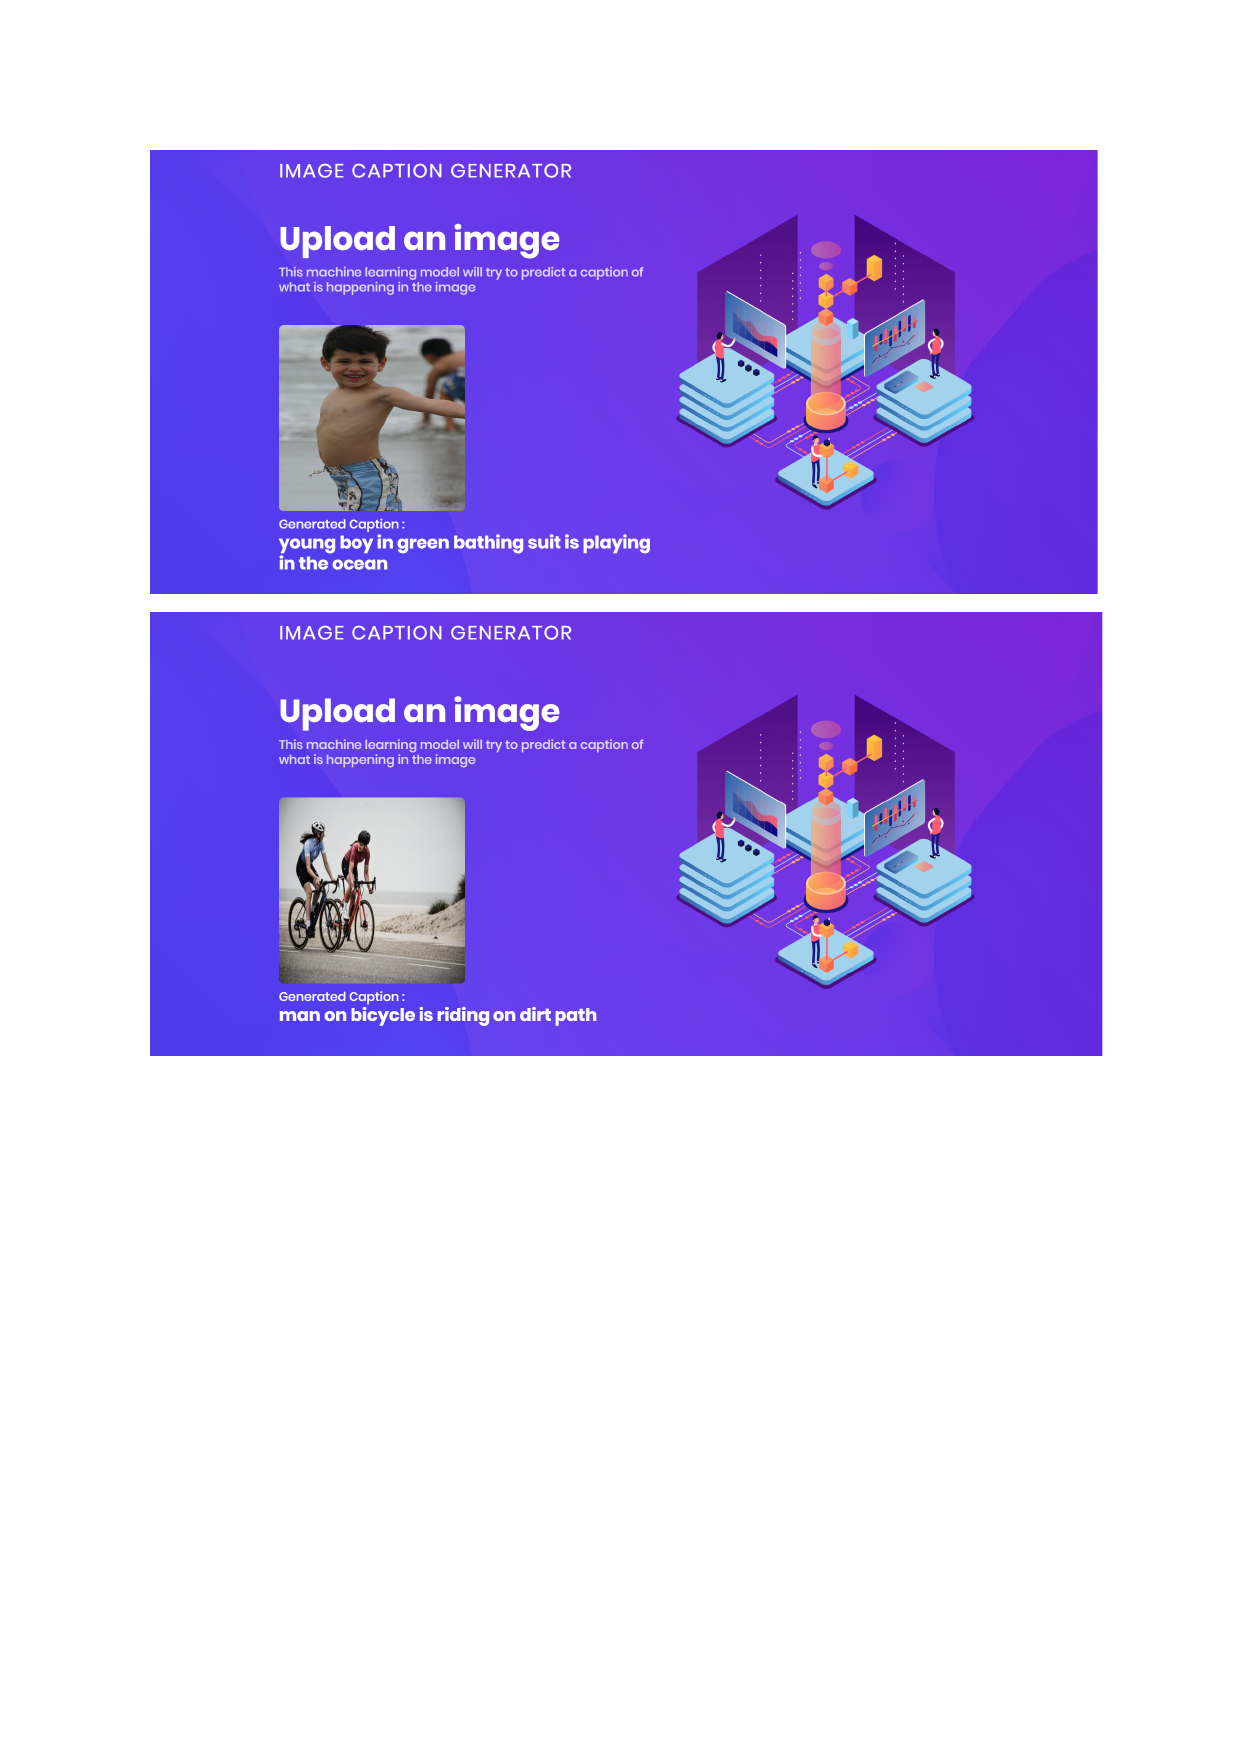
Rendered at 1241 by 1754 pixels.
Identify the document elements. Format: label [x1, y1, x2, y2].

picture [150, 612, 1103, 1056]
picture [150, 150, 1098, 594]
